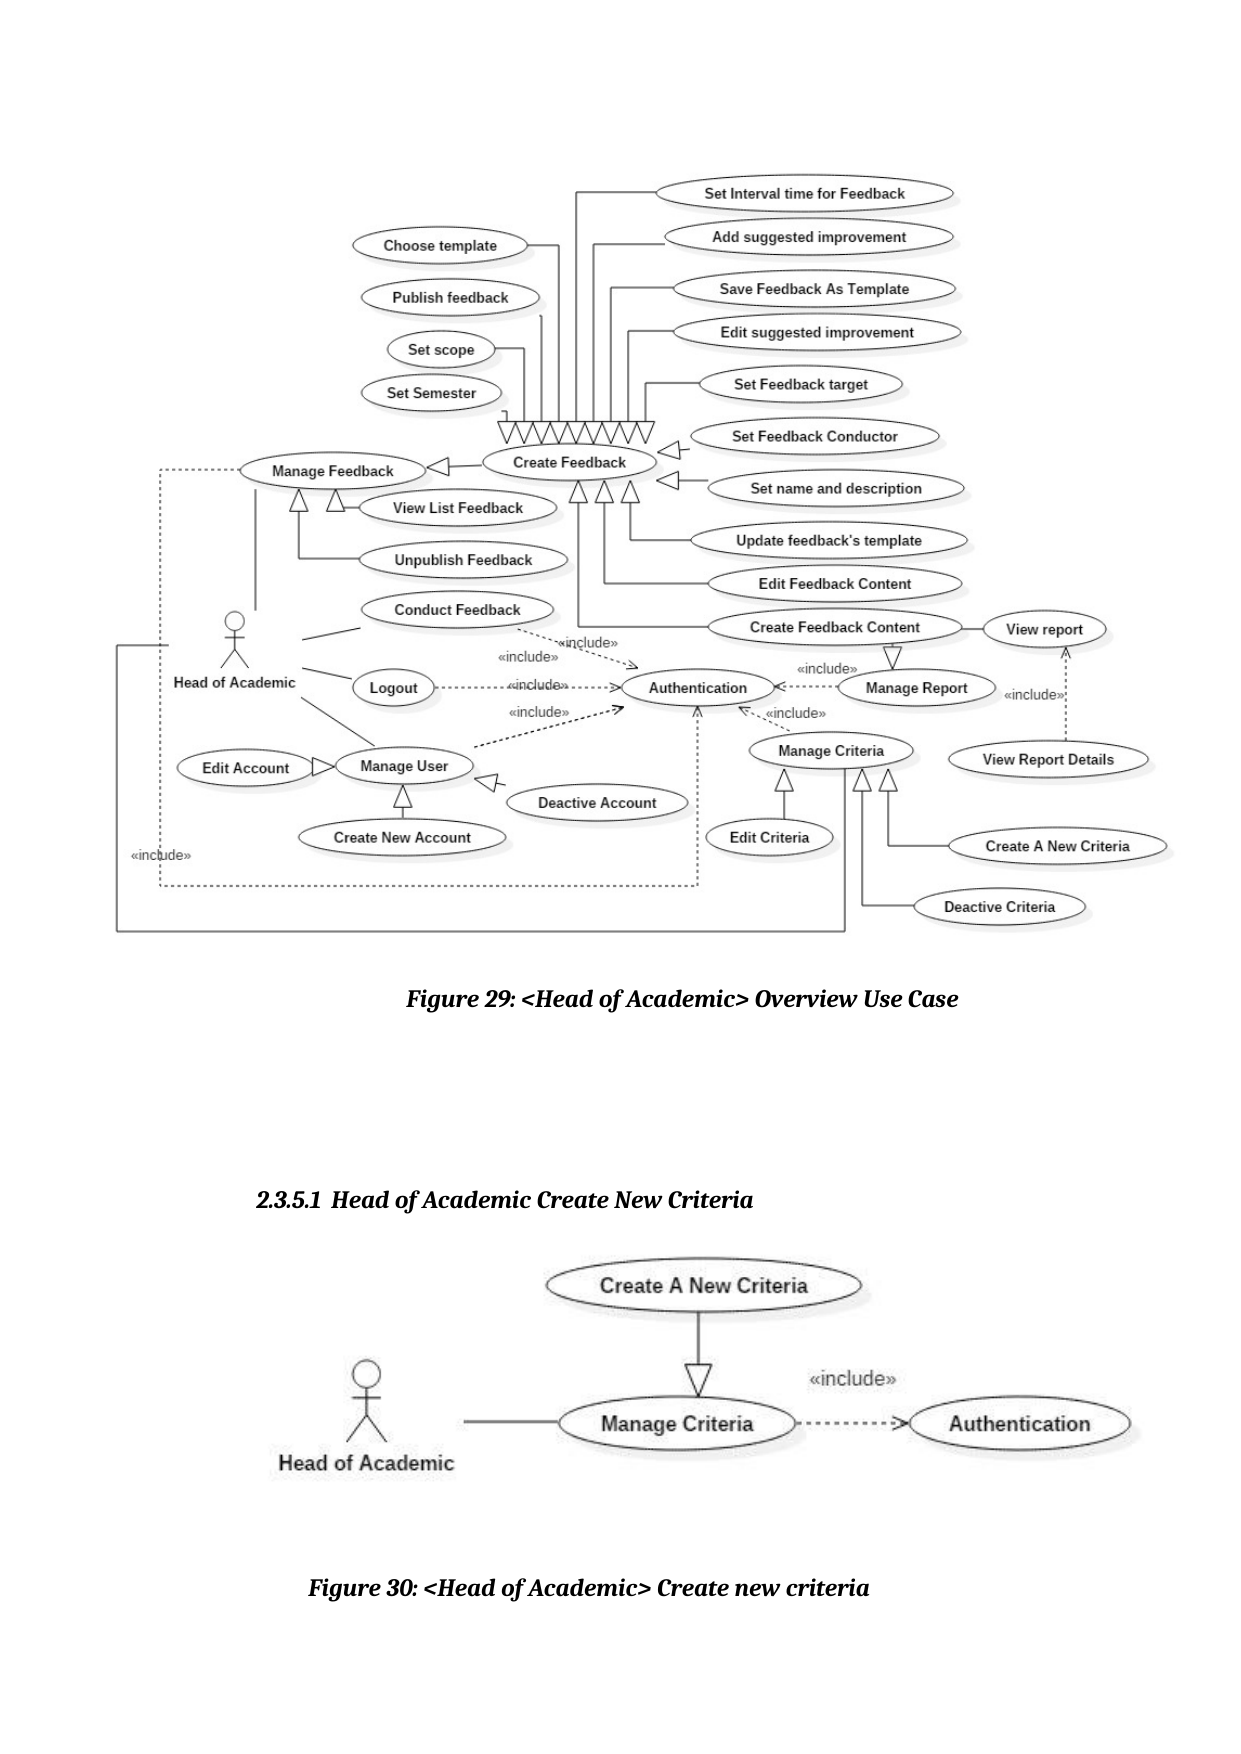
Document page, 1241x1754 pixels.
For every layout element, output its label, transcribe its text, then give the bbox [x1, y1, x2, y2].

picture [256, 1243, 1193, 1546]
text Figure 30: <Head of Academic> Create new criteria [106, 1574, 1071, 1603]
text Figure 29: <Head of Academic> Overview Use Case [406, 985, 1171, 1014]
text 2.3.5.1 Head of Academic Create New Criteria [181, 1186, 1171, 1215]
picture [106, 164, 1210, 976]
